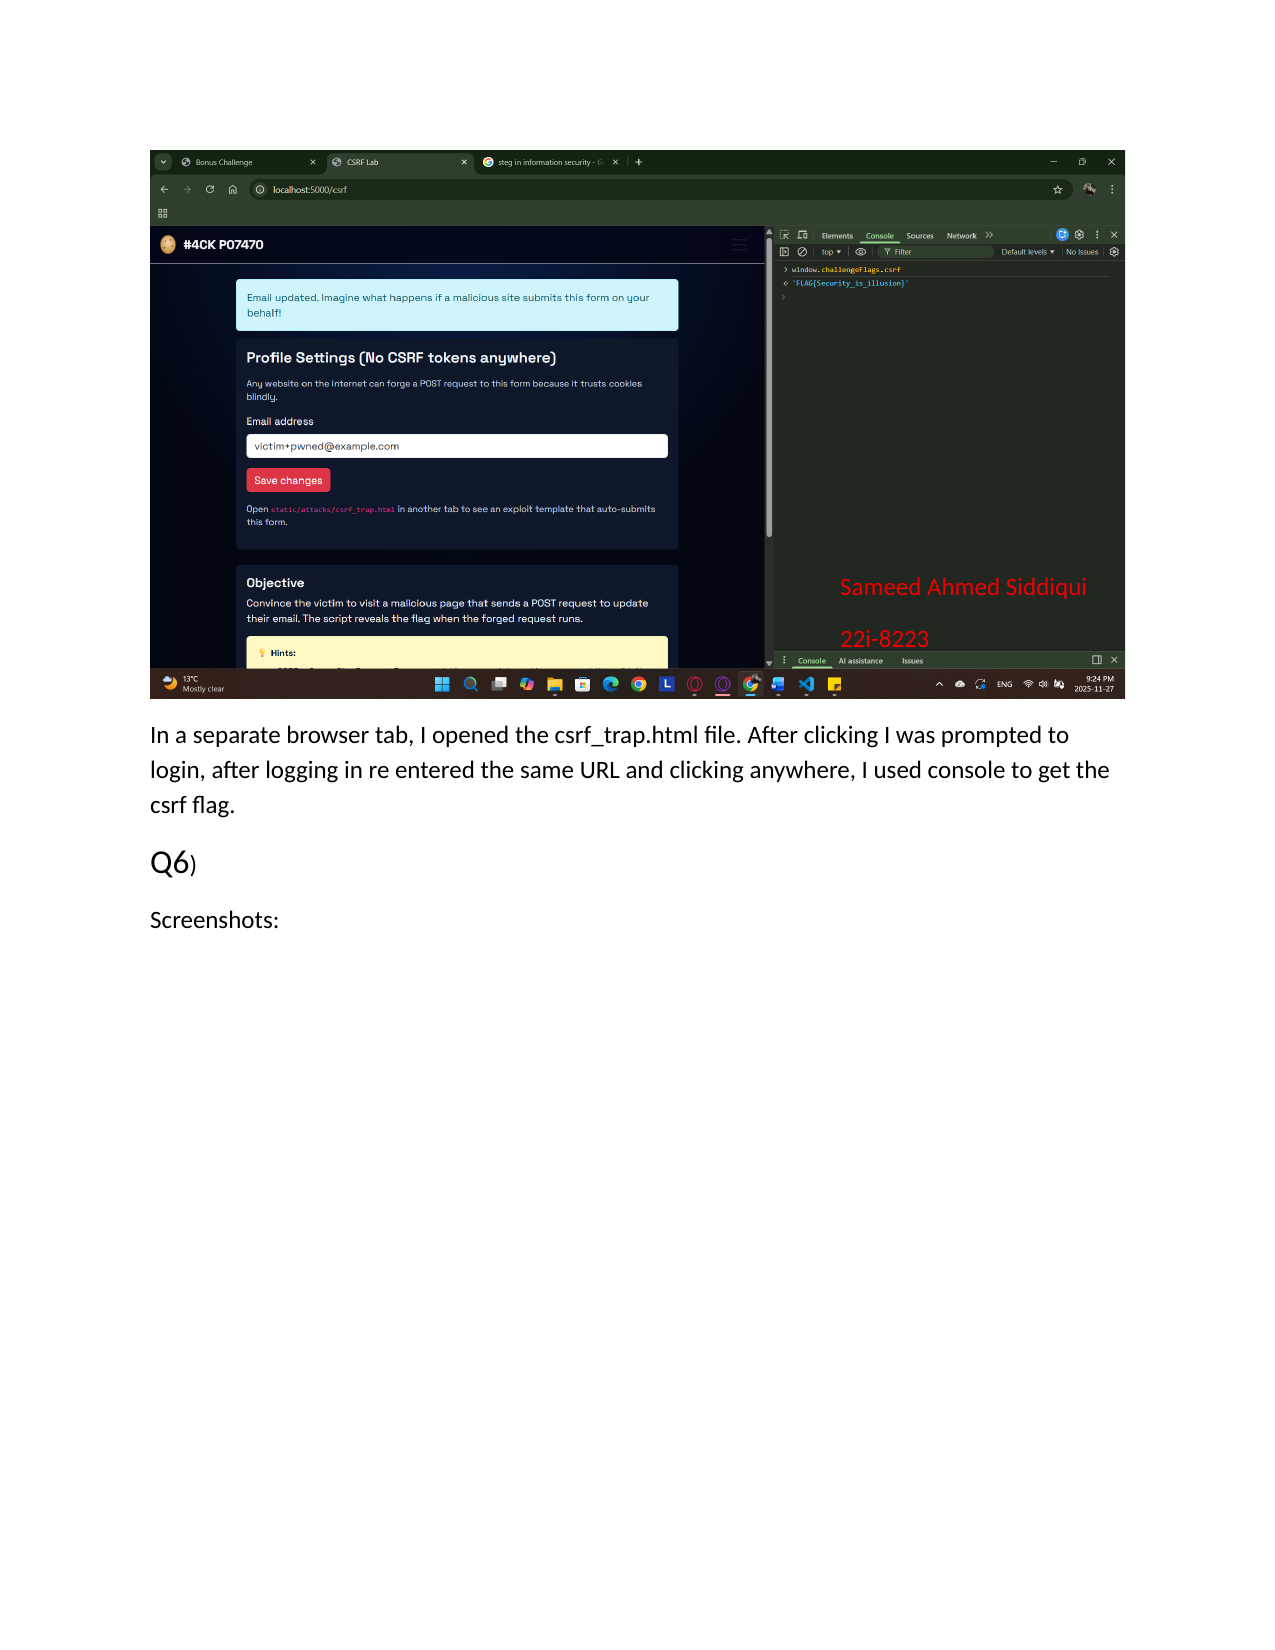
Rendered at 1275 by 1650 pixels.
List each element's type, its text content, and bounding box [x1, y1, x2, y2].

text Q6) [150, 841, 1125, 882]
picture [150, 150, 1125, 699]
text Screenshots: [150, 905, 1125, 935]
text In a separate browser tab, I opened the csrf_trap.html file. After clicking I was prompted to login, after logging in re entered the same URL and clicking anywhere, I used console to get the csrf flag. [150, 719, 1125, 820]
